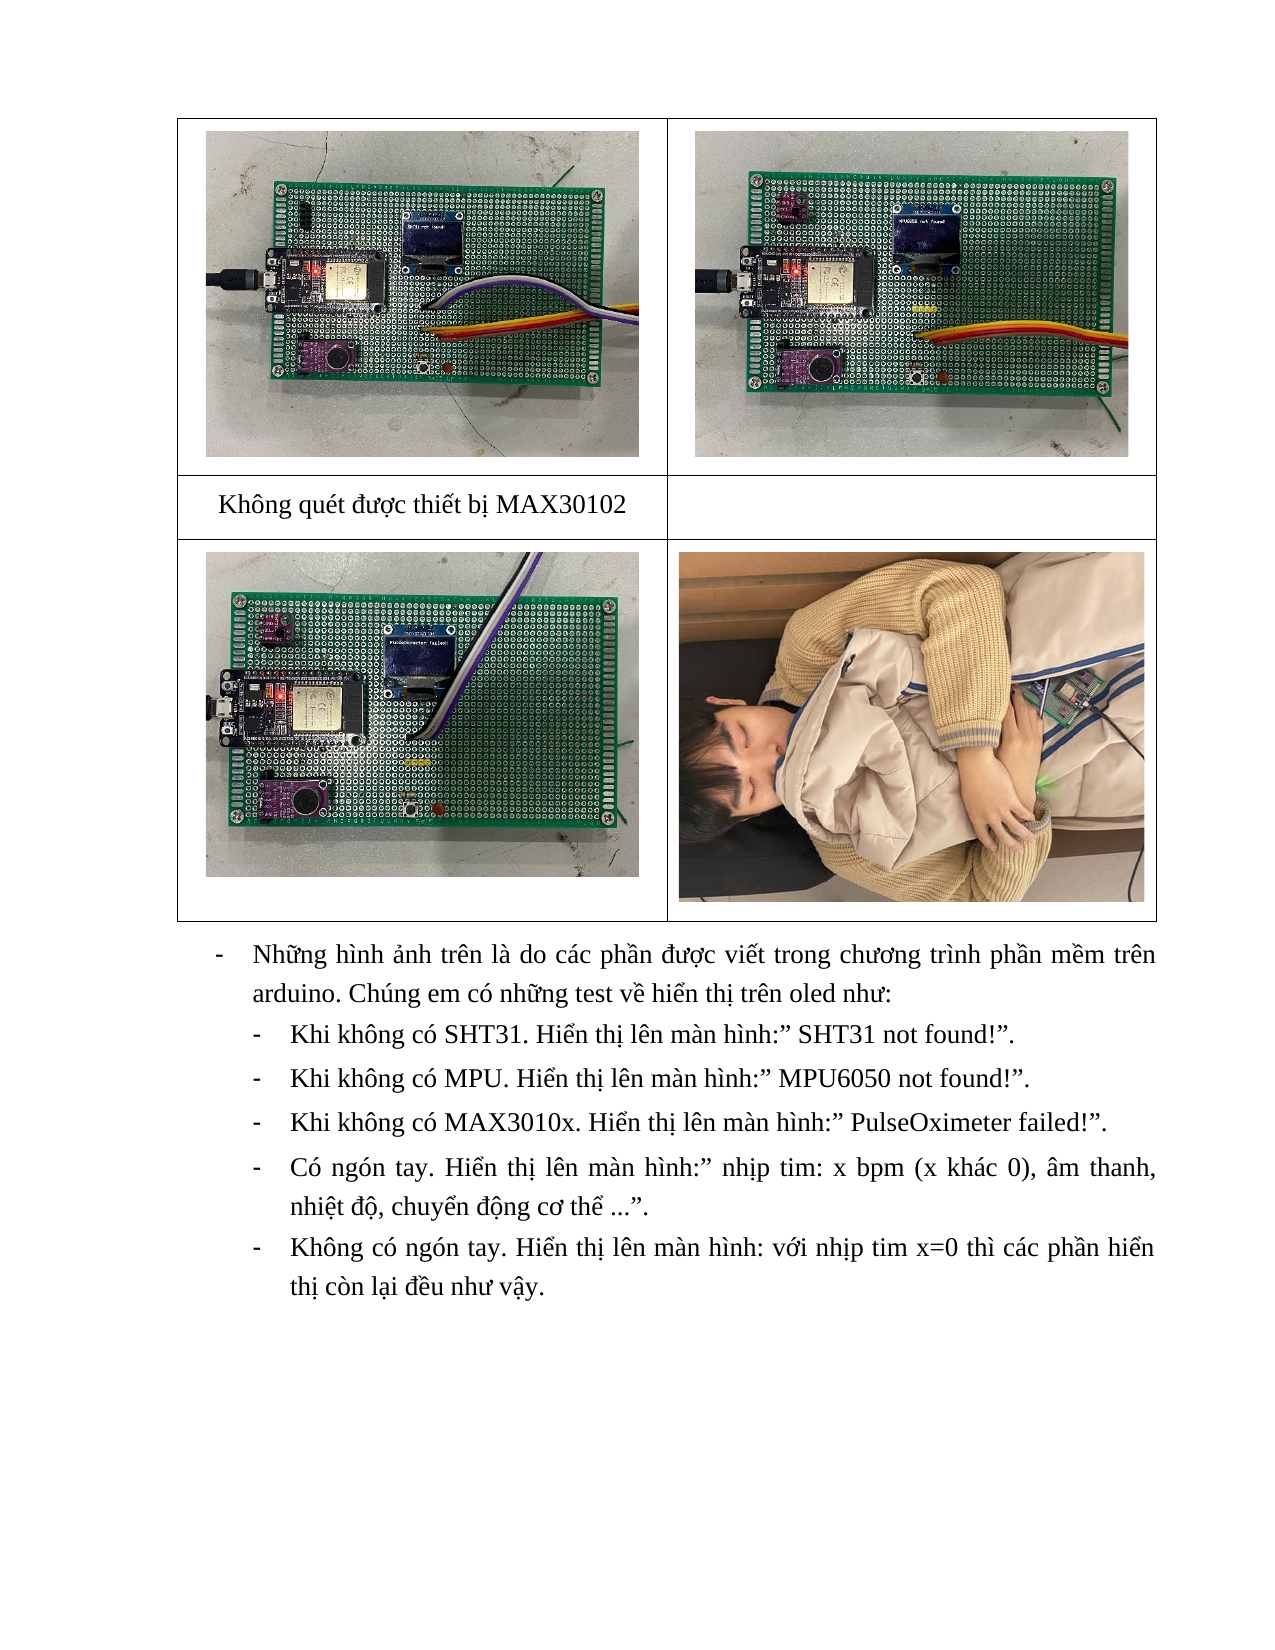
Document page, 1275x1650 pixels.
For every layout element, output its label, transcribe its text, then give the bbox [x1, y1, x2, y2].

picture [205, 131, 639, 457]
list Khi không có MPU. Hiển thị lên màn hình:” MPU6050 not found!”. [252, 1059, 1157, 1096]
list Những hình ảnh trên là do các phần được viết trong chương trình phần mềm trên arduino. Chúng em có những test về hiển thị trên oled như: [215, 934, 1157, 1008]
table_cell [668, 540, 1156, 921]
list Khi không có SHT31. Hiển thị lên màn hình:” SHT31 not found!”. [252, 1014, 1157, 1051]
list Khi không có MAX3010x. Hiển thị lên màn hình:” PulseOximeter failed!”. [252, 1103, 1157, 1140]
picture [678, 552, 1145, 902]
list Có ngón tay. Hiển thị lên màn hình:” nhịp tim: x bpm (x khác 0), âm thanh, nhiệt độ, chuyển động cơ thể ...”. [252, 1147, 1157, 1221]
table_cell [178, 540, 667, 921]
picture [205, 552, 639, 877]
list Không có ngón tay. Hiển thị lên màn hình: với nhịp tim x=0 thì các phần hiển thị còn lại đều như vậy. [252, 1227, 1157, 1301]
table_cell Không quét được thiết bị MAX30102 [178, 476, 667, 538]
picture [695, 131, 1129, 457]
table_cell [668, 119, 1156, 475]
table_cell [178, 119, 667, 475]
table_cell [668, 476, 1156, 538]
